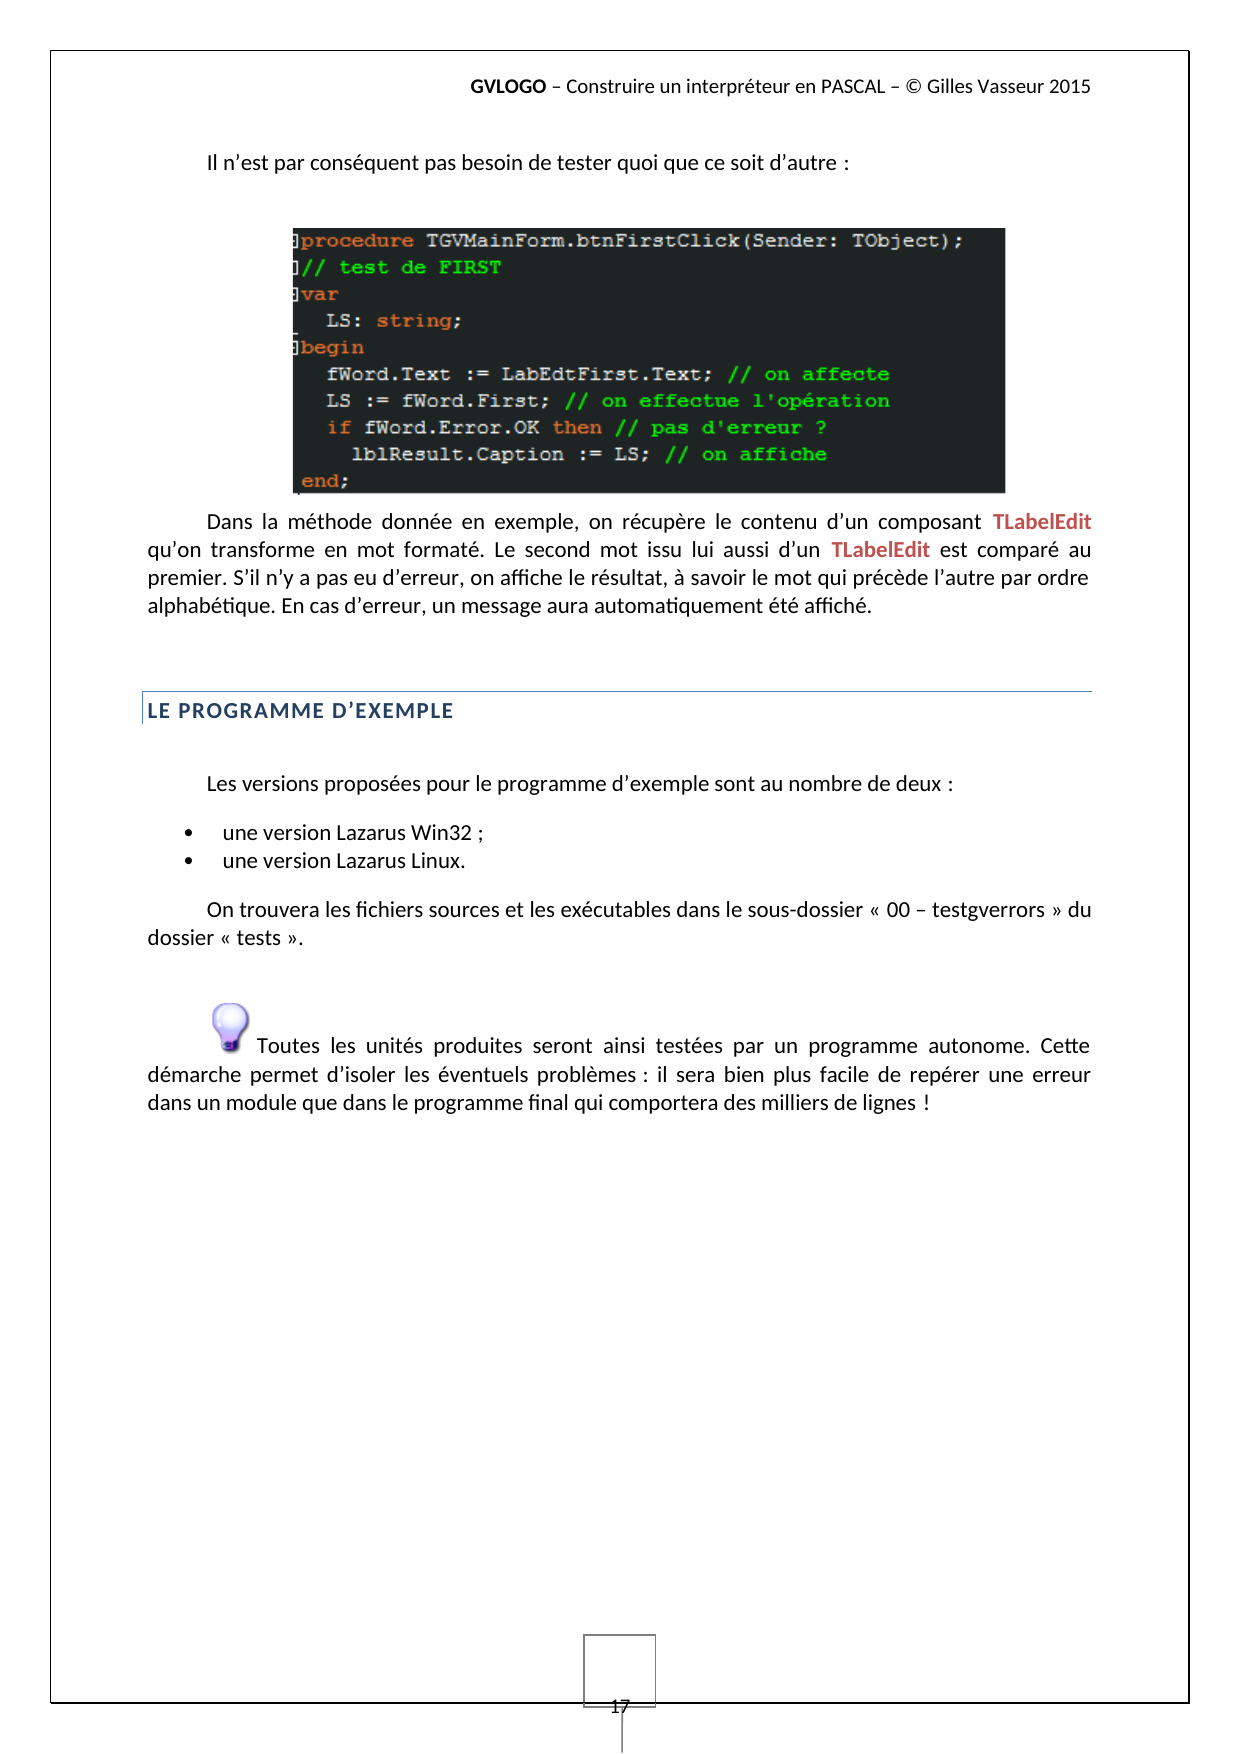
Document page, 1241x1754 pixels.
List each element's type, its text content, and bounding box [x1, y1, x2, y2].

text On trouvera les fichiers sources et les exécutables dans le sous-dossier « 00 – testgverrors » du dossier « tests ». [147, 895, 1092, 951]
list une version Lazarus Linux. [185, 846, 1092, 874]
picture [206, 1003, 257, 1054]
text Les versions proposées pour le programme d’exemple sont au nombre de deux : [147, 769, 1092, 797]
text Il n’est par conséquent pas besoin de tester quoi que ce soit d’autre : [147, 148, 1092, 176]
text Toutes les unités produites seront ainsi testées par un programme autonome. Cette démarche permet d’isoler les éventuels problèmes : il sera bien plus facile de repérer une erreur dans un module que dans le programme final qui comportera des milliers de lignes ! [147, 1004, 1092, 1116]
picture [292, 228, 1006, 495]
subtitle Le programme d’exemple [143, 692, 1092, 724]
text Dans la méthode donnée en exemple, on récupère le contenu d’un composant TLabelEdit qu’on transforme en mot formaté. Le second mot issu lui aussi d’un TLabelEdit est comparé au premier. S’il n’y a pas eu d’erreur, on affiche le résultat, à savoir le mot qui précède l’autre par ordre alphabétique. En cas d’erreur, un message aura automatiquement été affiché. [147, 507, 1092, 619]
list une version Lazarus Win32 ; [185, 818, 1092, 846]
